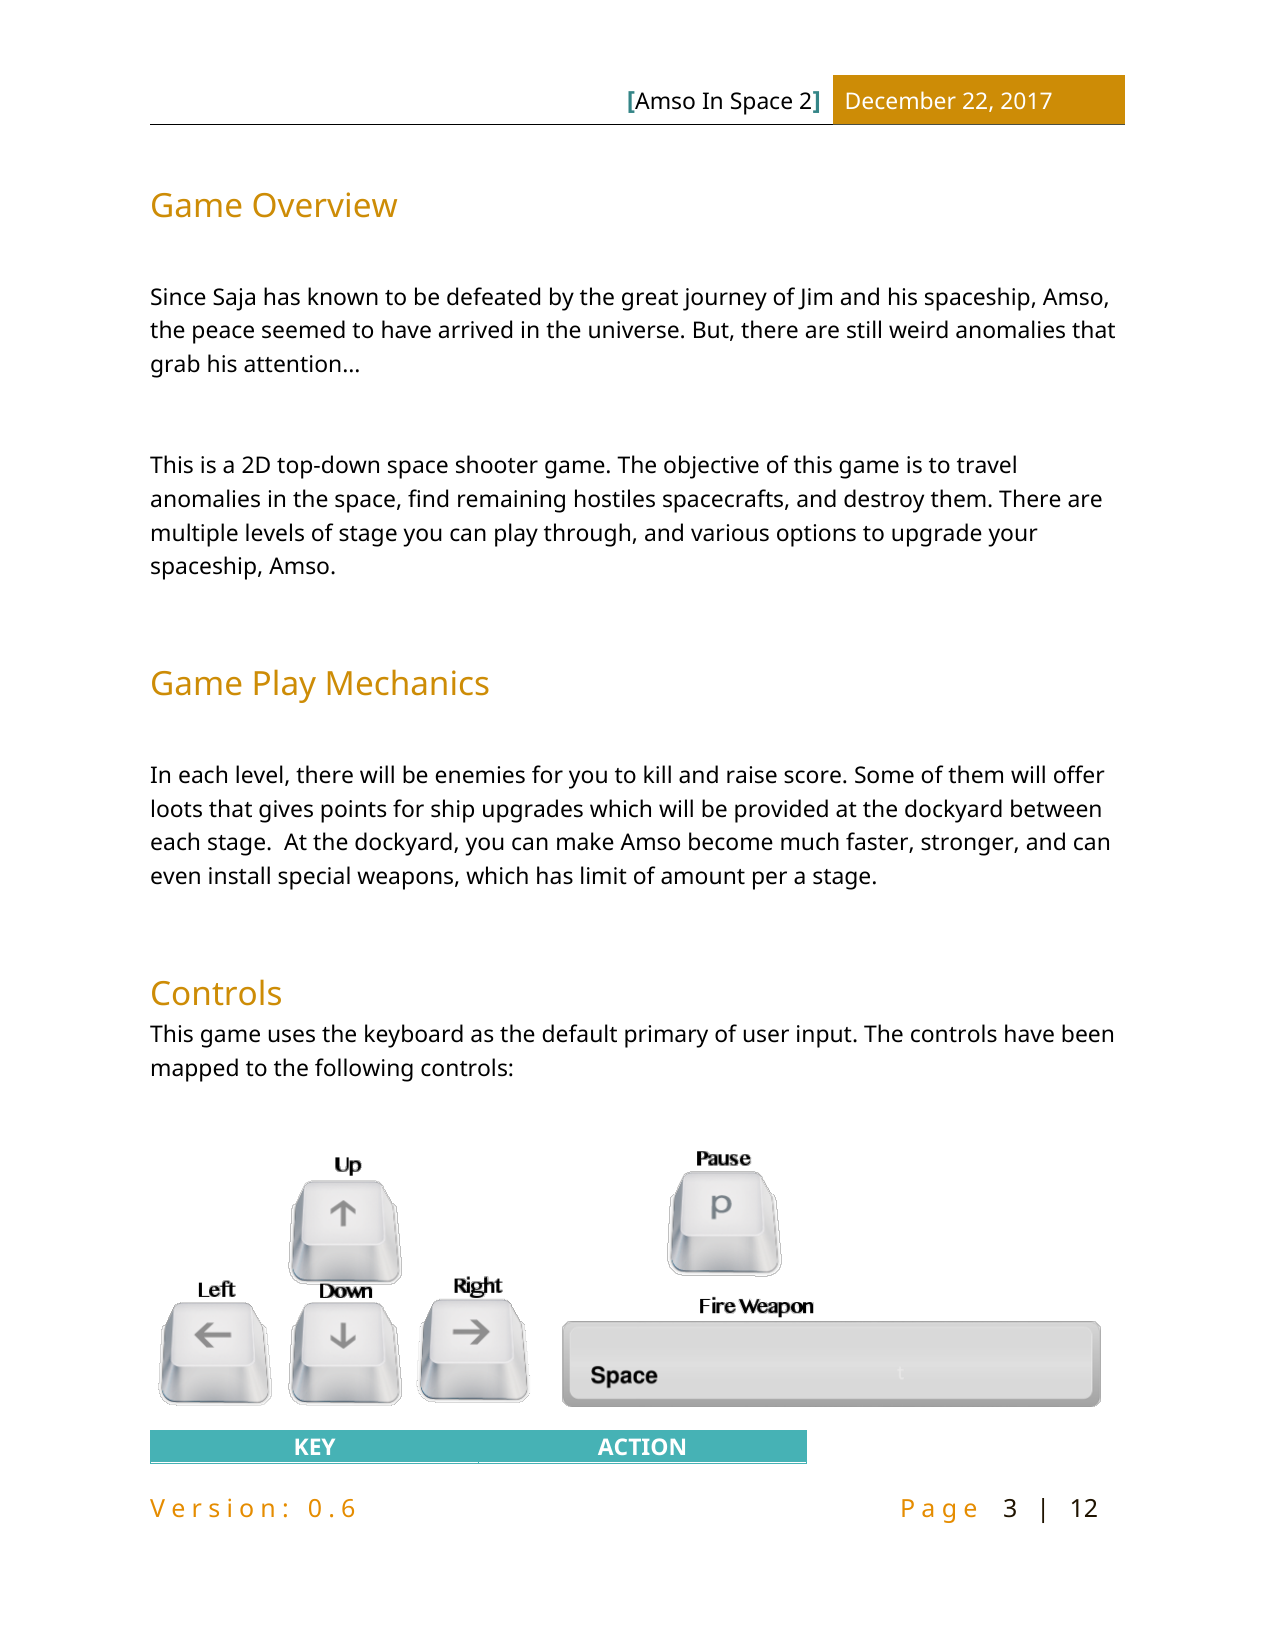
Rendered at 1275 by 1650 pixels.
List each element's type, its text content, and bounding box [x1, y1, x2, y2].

text In each level, there will be enemies for you to kill and raise score. Some of them will offer loots that gives points for ship upgrades which will be provided at the dockyard between each stage. At the dockyard, you can make Amso become much faster, stronger, and can even install special weapons, which has limit of amount per a stage. [150, 759, 1125, 891]
text This is a 2D top-down space shooter game. The objective of this game is to travel anomalies in the space, find remaining hostiles spacecrafts, and destroy them. There are multiple levels of stage you can play through, and various options to upgrade your spaceship, Amso. [150, 449, 1125, 582]
table_header ACTION [479, 1431, 806, 1462]
subtitle Game Play Mechanics [150, 659, 1125, 705]
text This game uses the keyboard as the default primary of user input. The controls have been mapped to the following controls: [150, 1018, 1125, 1083]
picture [150, 1136, 1125, 1411]
subtitle Controls [150, 969, 1125, 1015]
subtitle Game Overview [150, 181, 1125, 227]
text Since Saja has known to be defeated by the great journey of Jim and his spaceship, Amso, the peace seemed to have arrived in the universe. But, there are still weird anomalies that grab his attention… [150, 281, 1125, 379]
table_header KEY [151, 1431, 478, 1462]
